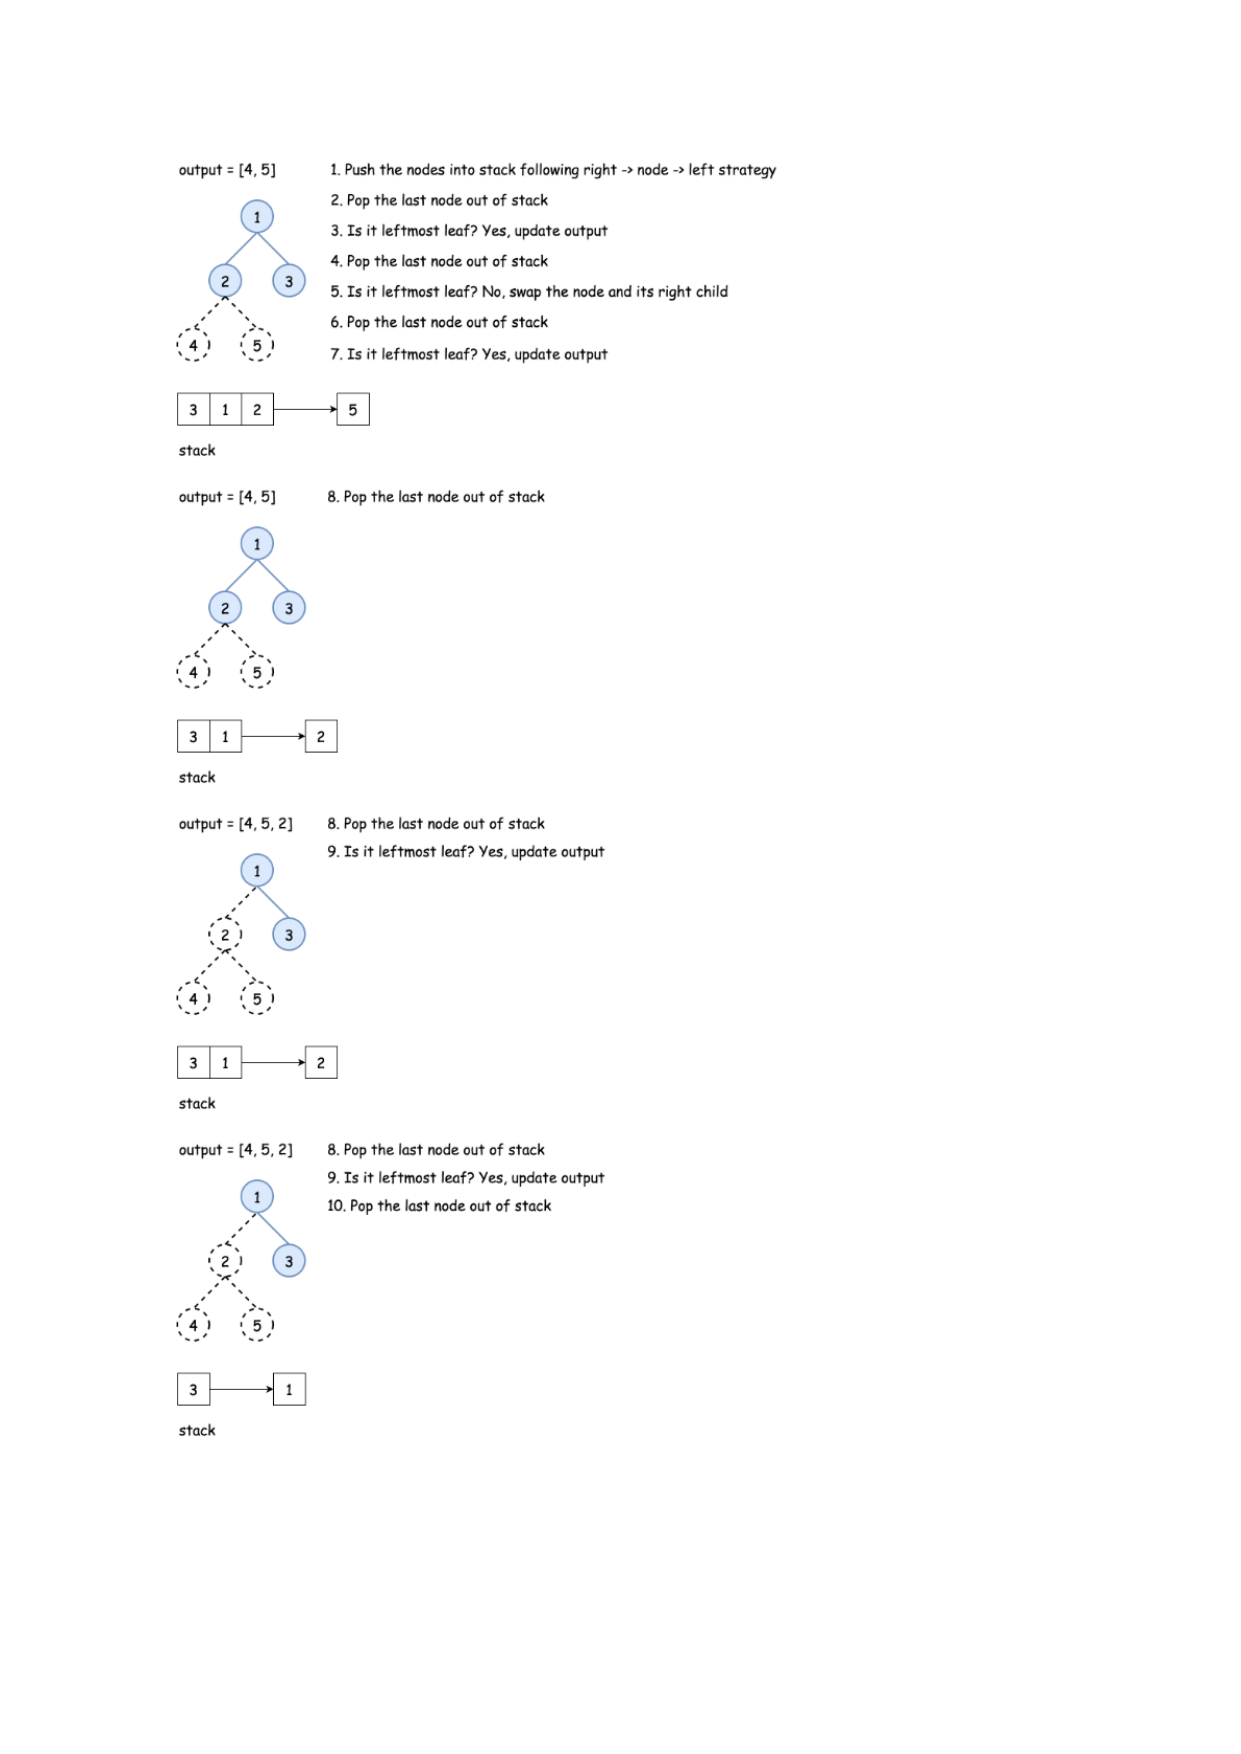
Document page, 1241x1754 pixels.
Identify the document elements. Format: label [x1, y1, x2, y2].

picture [150, 150, 815, 1457]
